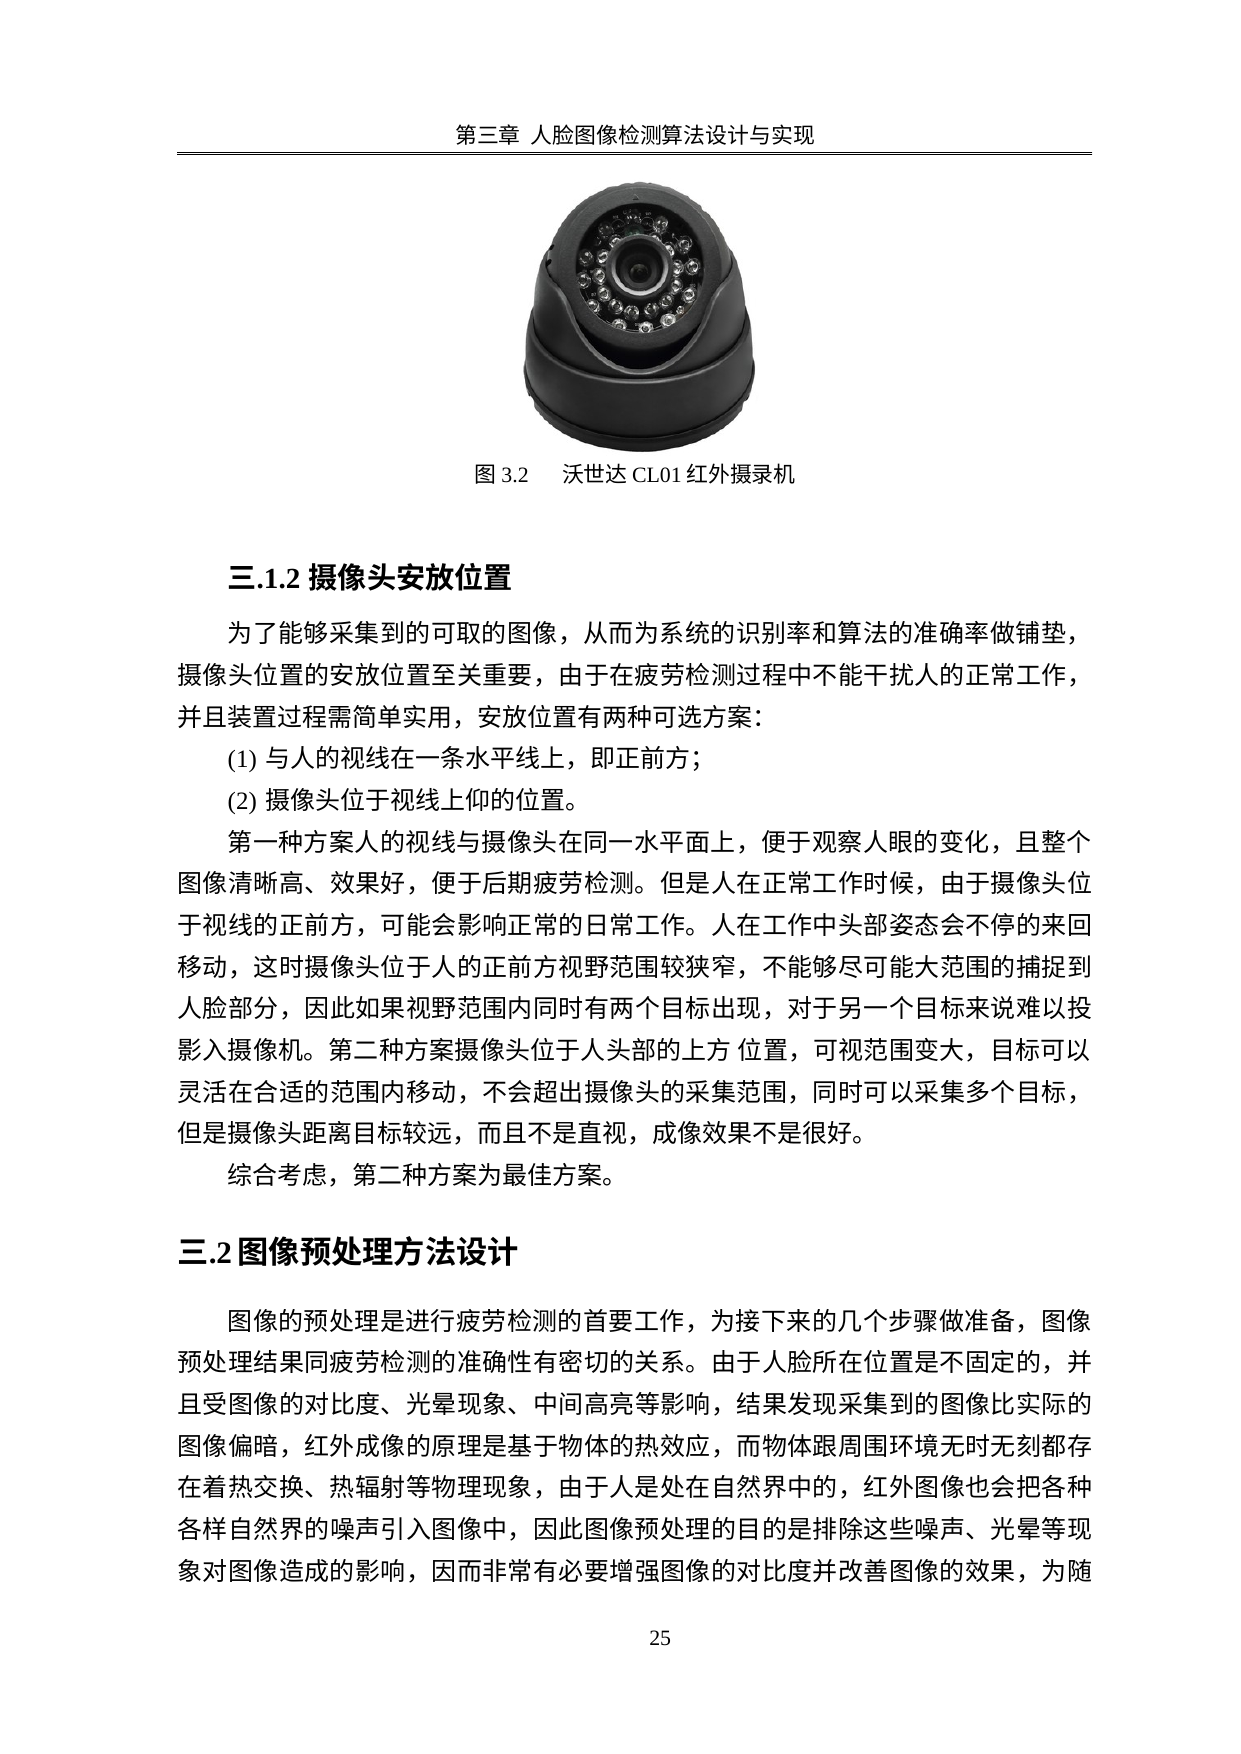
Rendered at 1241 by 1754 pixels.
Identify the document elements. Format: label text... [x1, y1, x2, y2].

text 第一种方案人的视线与摄像头在同一水平面上，便于观察人眼的变化，且整个图像清晰高、效果好，便于后期疲劳检测。但是人在正常工作时候，由于摄像头位于视线的正前方，可能会影响正常的日常工作。人在工作中头部姿态会不停的来回移动，这时摄像头位于人的正前方视野范围较狭窄，不能够尽可能大范围的捕捉到人脸部分，因此如果视野范围内同时有两个目标出现，对于另一个目标来说难以投影入摄像机。第二种方案摄像头位于人头部的上方 位置，可视范围变大，目标可以灵活在合适的范围内移动，不会超出摄像头的采集范围，同时可以采集多个目标，但是摄像头距离目标较远，而且不是直视，成像效果不是很好。 [177, 818, 1092, 1151]
text 综合考虑，第二种方案为最佳方案。 [177, 1151, 1092, 1193]
subtitle 摄像头安放位置 [227, 555, 1092, 597]
text 沃世达CL01红外摄录机 [177, 457, 1092, 488]
text 为了能够采集到的可取的图像，从而为系统的识别率和算法的准确率做铺垫，摄像头位置的安放位置至关重要，由于在疲劳检测过程中不能干扰人的正常工作，并且装置过程需简单实用，安放位置有两种可选方案： [177, 609, 1092, 734]
subtitle 图像预处理方法设计 [177, 1230, 1092, 1272]
picture [494, 177, 776, 457]
text (2) 摄像头位于视线上仰的位置。 [177, 776, 1092, 818]
text (1) 与人的视线在一条水平线上，即正前方； [177, 734, 1092, 776]
